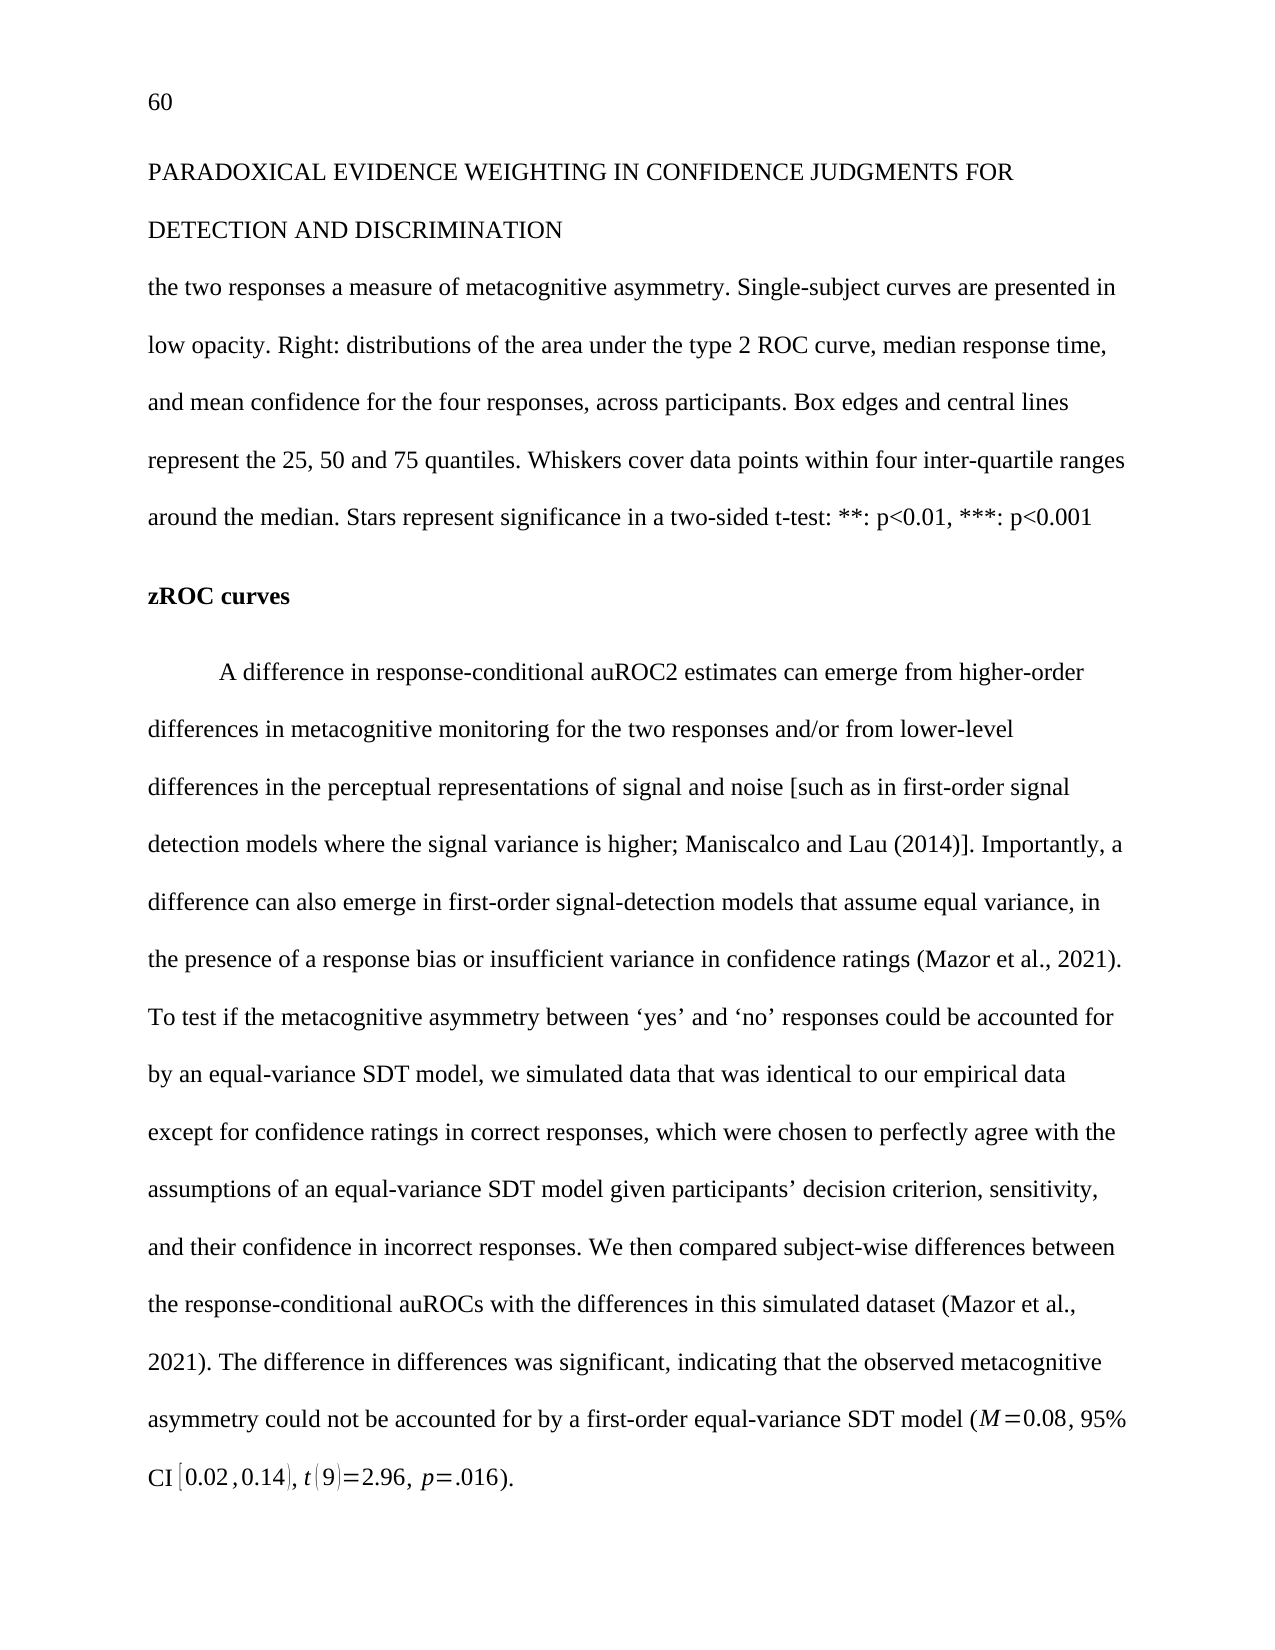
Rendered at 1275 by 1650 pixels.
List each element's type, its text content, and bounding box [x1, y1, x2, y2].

subtitle zROC curves [148, 581, 1127, 609]
text A difference in response-conditional auROC2 estimates can emerge from higher-order differences in metacognitive monitoring for the two responses and/or from lower-level differences in the perceptual representations of signal and noise [such as in first-order signal detection models where the signal variance is higher; Maniscalco and Lau (2014)]. Importantly, a difference can also emerge in first-order signal-detection models that assume equal variance, in the presence of a response bias or insufficient variance in confidence ratings (Mazor et al., 2021). To test if the metacognitive asymmetry between ‘yes’ and ‘no’ responses could be accounted for by an equal-variance SDT model, we simulated data that was identical to our empirical data except for confidence ratings in correct responses, which were chosen to perfectly agree with the assumptions of an equal-variance SDT model given participants’ decision criterion, sensitivity, and their confidence in incorrect responses. We then compared subject-wise differences between the response-conditional auROCs with the differences in this simulated dataset (Mazor et al., 2021). The difference in differences was significant, indicating that the observed metacognitive asymmetry could not be accounted for by a first-order equal-variance SDT model (, 95% CI , , ). [148, 657, 1127, 1493]
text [148, 272, 1127, 531]
